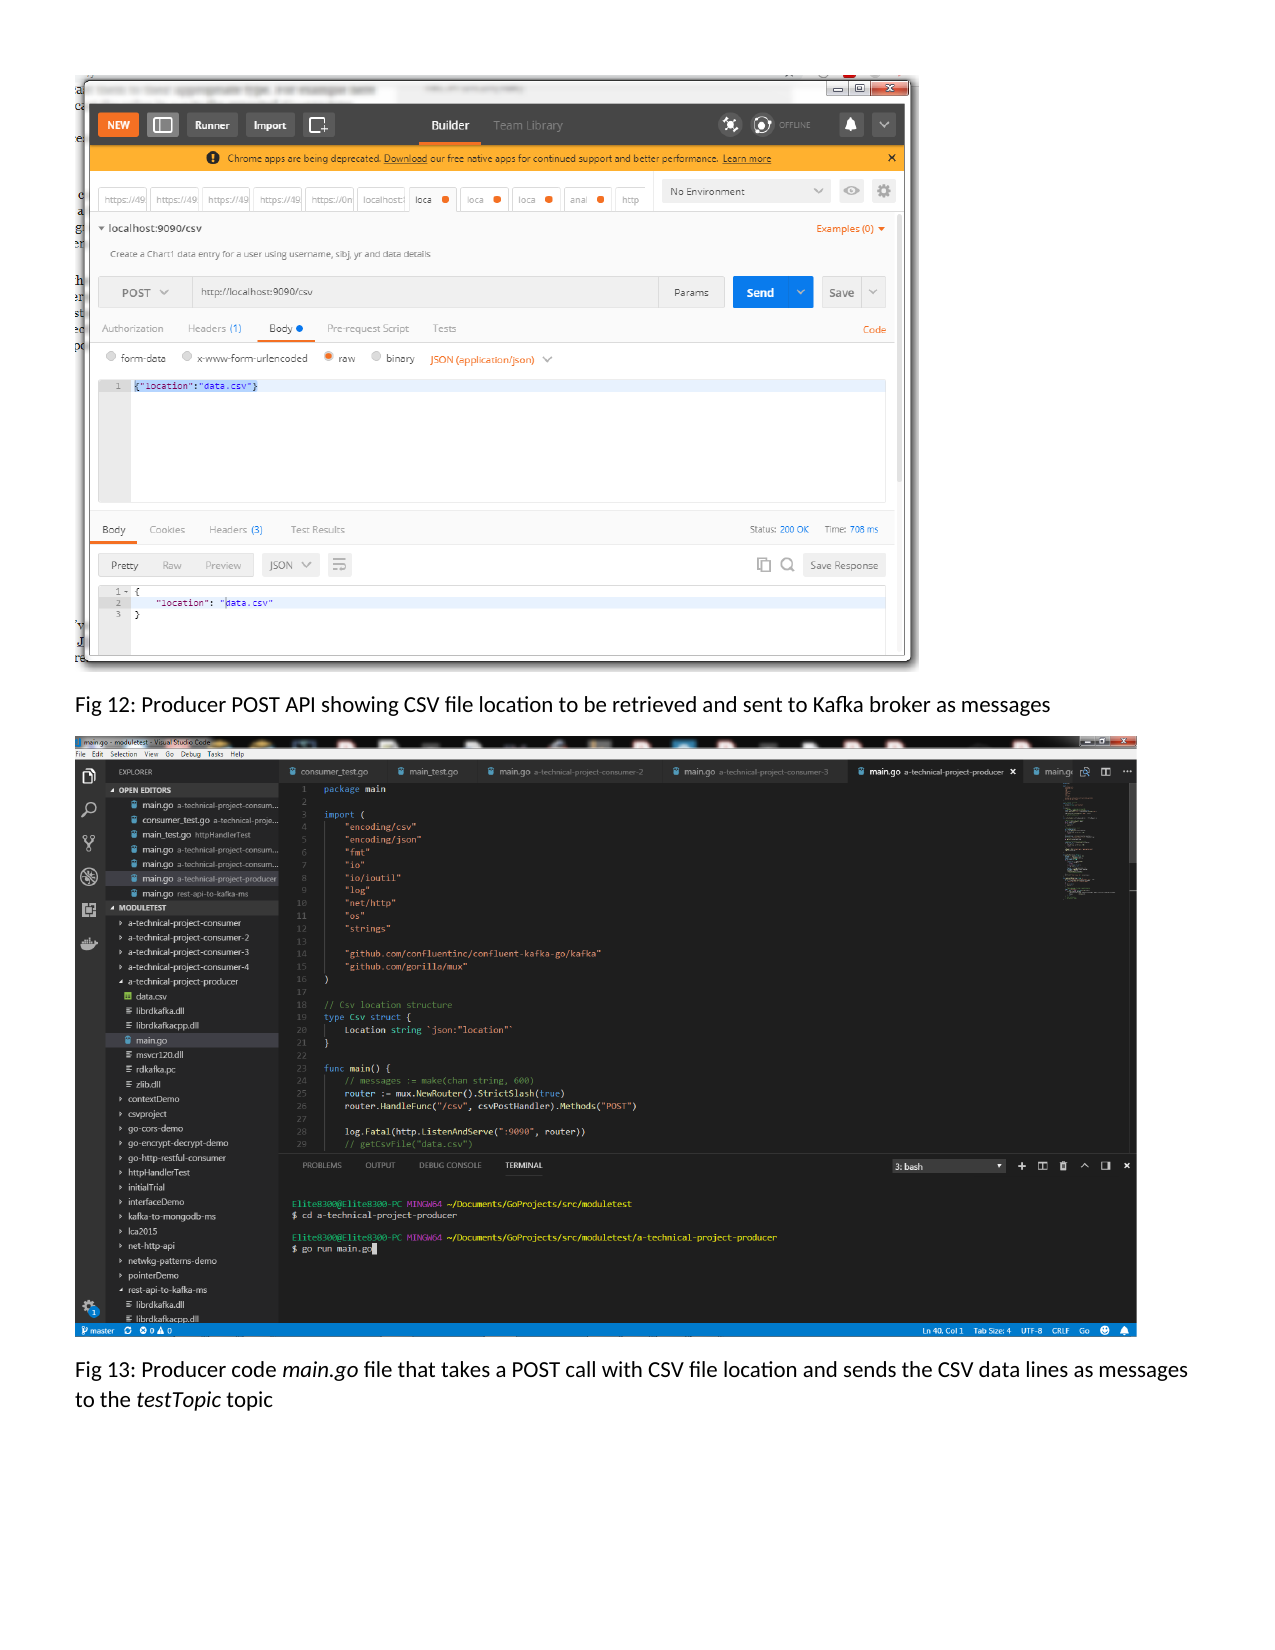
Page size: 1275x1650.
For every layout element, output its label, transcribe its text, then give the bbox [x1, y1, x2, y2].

text Fig 12: Producer POST API showing CSV file location to be retrieved and sent to Kafka broker as messages [75, 690, 1200, 718]
text Fig 13: Producer code main.go file that takes a POST call with CSV file location and sends the CSV data lines as messages to the testTopic topic [75, 1355, 1200, 1414]
picture [75, 736, 1137, 1337]
picture [75, 75, 919, 672]
